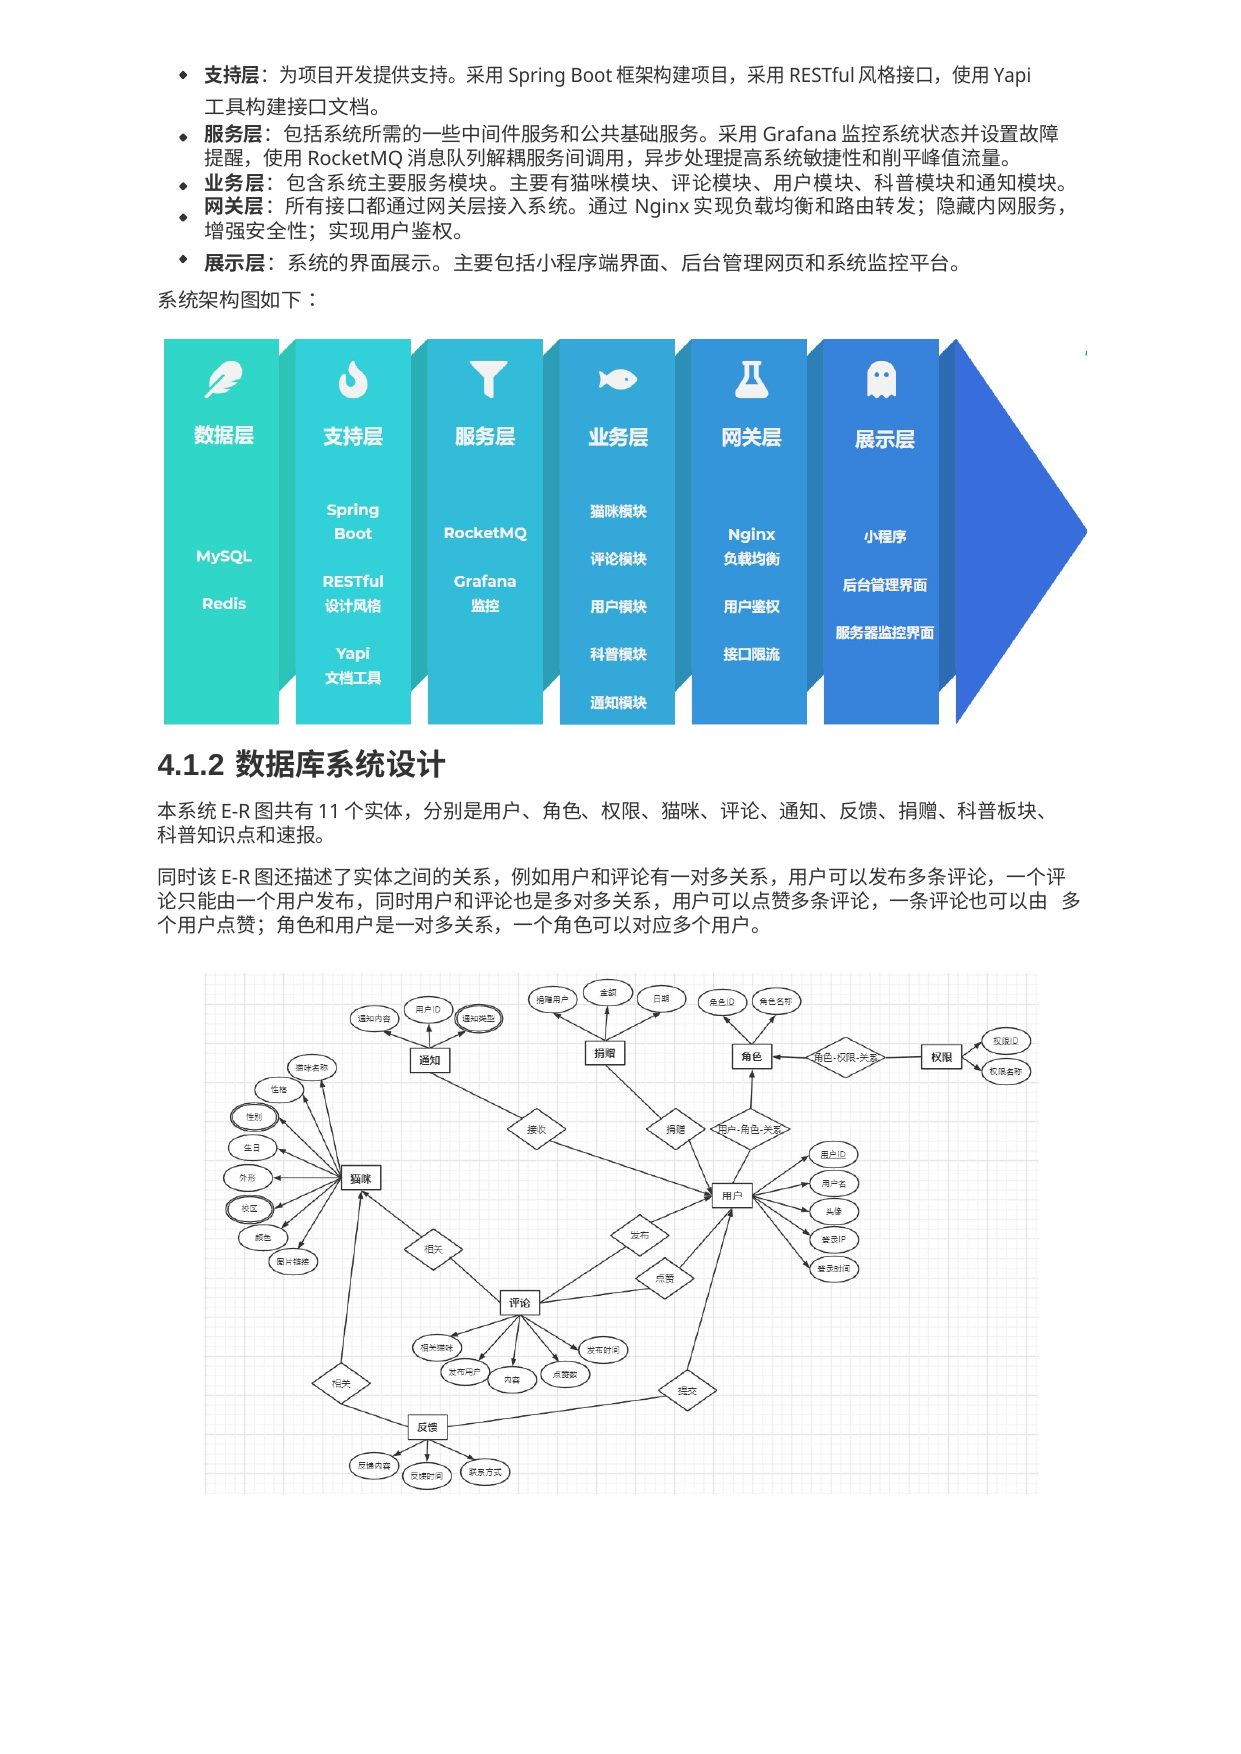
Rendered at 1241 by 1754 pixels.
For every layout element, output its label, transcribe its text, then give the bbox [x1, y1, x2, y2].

picture [163, 339, 1088, 725]
picture [204, 973, 1039, 1494]
text 系统架构图如下： [157, 287, 1096, 314]
text 业务层：包含系统主要服务模块。主要有猫咪模块、评论模块、用户模块、科普模块和通知模块。 网关层：所有接口都通过网关层接入系统。通过Nginx实现负载均衡和路由转发；隐藏内网服务， 增强安全性；实现用户鉴权。 [204, 171, 1079, 244]
text 同时该E-R图还描述了实体之间的关系，例如用户和评论有一对多关系，用户可以发布多条评论，一个评论只能由一个用户发布，同时用户和评论也是多对多关系，用户可以点赞多条评论，一条评论也可以由 多个用户点赞；角色和用户是一对多关系，一个角色可以对应多个用户。 [157, 865, 1085, 938]
text 本系统E-R图共有11个实体，分别是用户、角色、权限、猫咪、评论、通知、反馈、捐赠、科普板块、科普知识点和速报。 [157, 799, 1066, 848]
text 服务层：包括系统所需的一些中间件服务和公共基础服务。采用Grafana监控系统状态并设置故障提醒，使用RocketMQ消息队列解耦服务间调用，异步处理提高系统敏捷性和削平峰值流量。 [204, 122, 1074, 171]
text 展示层：系统的界面展示。主要包括小程序端界面、后台管理网页和系统监控平台。 [204, 244, 1096, 276]
text 支持层：为项目开发提供支持。采用Spring Boot框架构建项目，采用RESTful风格接口，使用Yapi [204, 56, 1096, 90]
text 工具构建接口文档。 [204, 90, 1096, 121]
